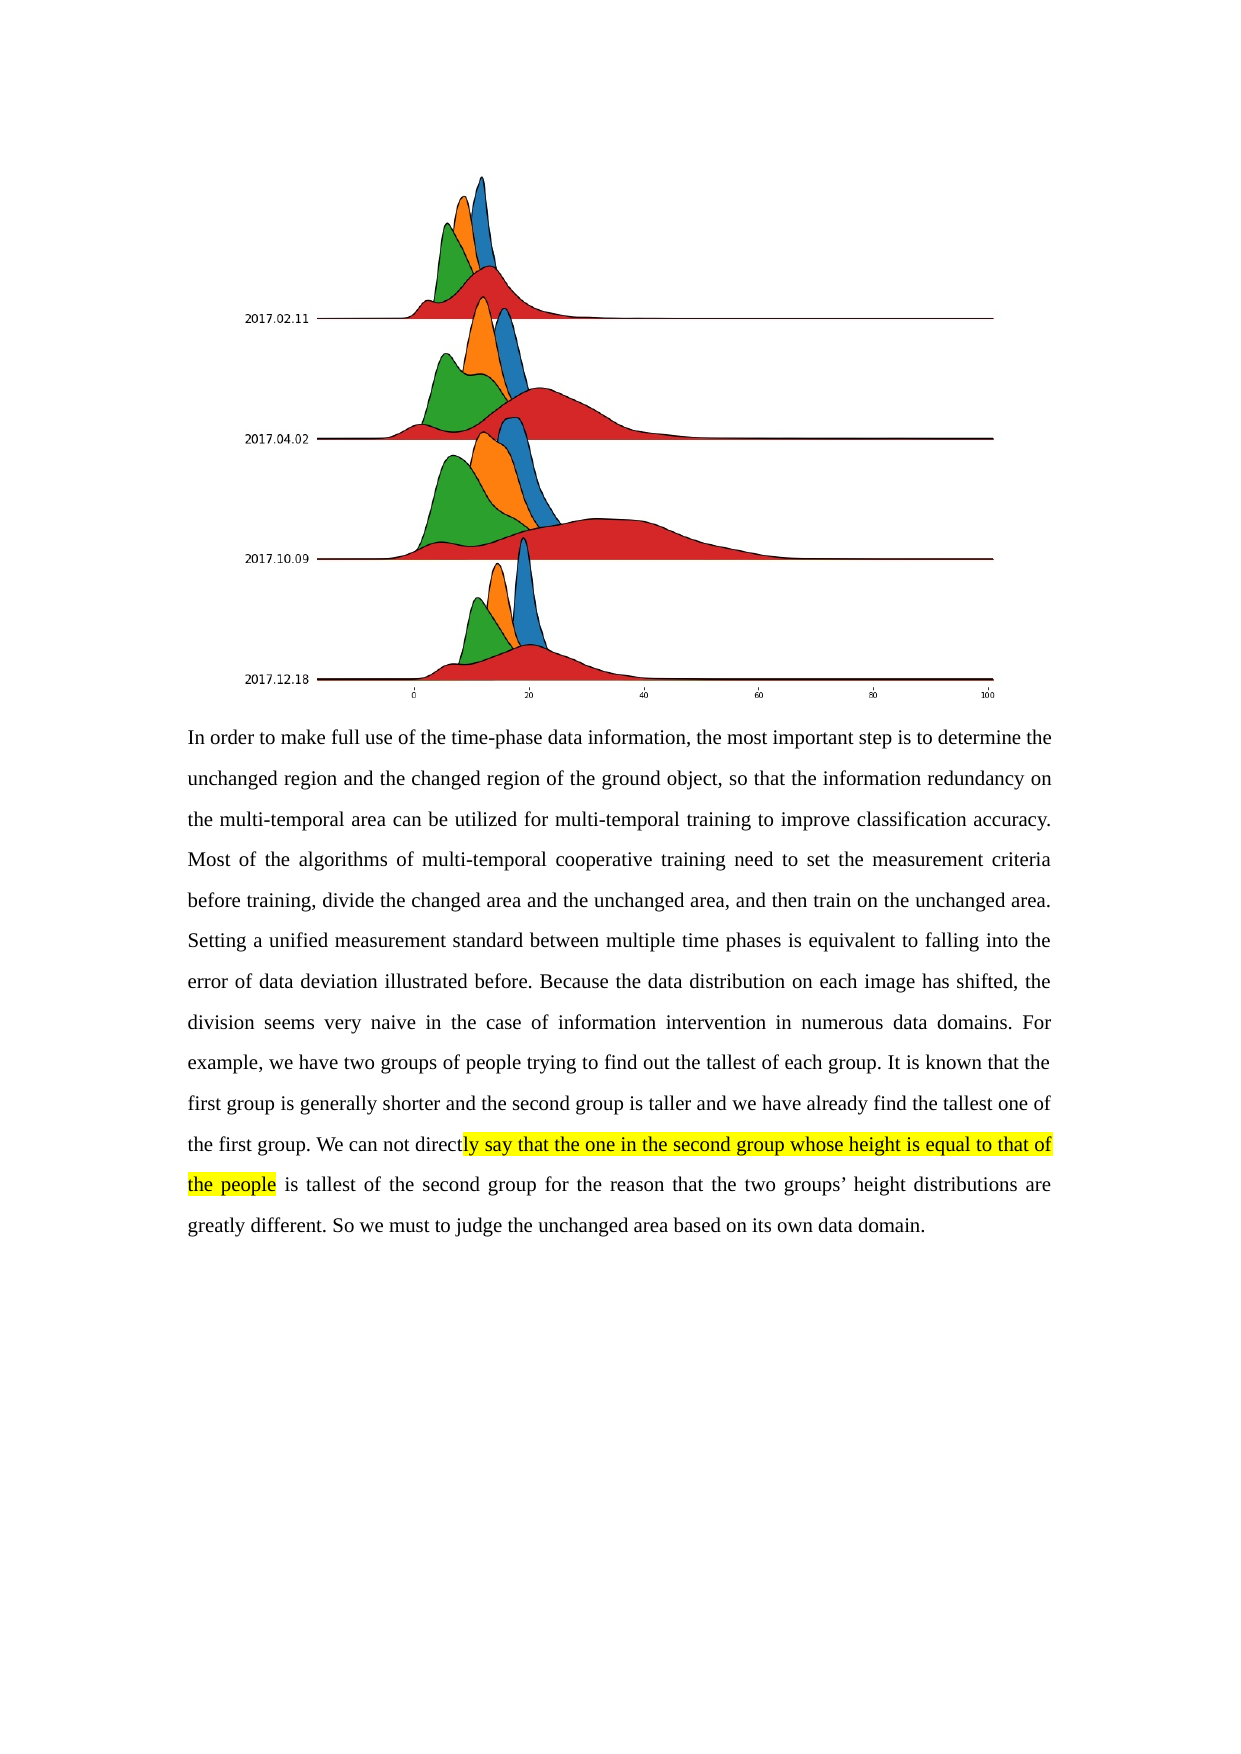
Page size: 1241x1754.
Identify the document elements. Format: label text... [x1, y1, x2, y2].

text In order to make full use of the time-phase data information, the most important step is to determine the unchanged region and the changed region of the ground object, so that the information redundancy on the multi-temporal area can be utilized for multi-temporal training to improve classification accuracy. Most of the algorithms of multi-temporal cooperative training need to set the measurement criteria before training, divide the changed area and the unchanged area, and then train on the unchanged area. Setting a unified measurement standard between multiple time phases is equivalent to falling into the error of data deviation illustrated before. Because the data distribution on each image has shifted, the division seems very naive in the case of information intervention in numerous data domains. For example, we have two groups of people trying to find out the tallest of each group. It is known that the first group is generally shorter and the second group is taller and we have already find the tallest one of the first group. We can not directly say that the one in the second group whose height is equal to that of the people is tallest of the second group for the reason that the two groups’ height distributions are greatly different. So we must to judge the unchanged area based on its own data domain. [187, 721, 1053, 1241]
picture [236, 162, 1004, 710]
